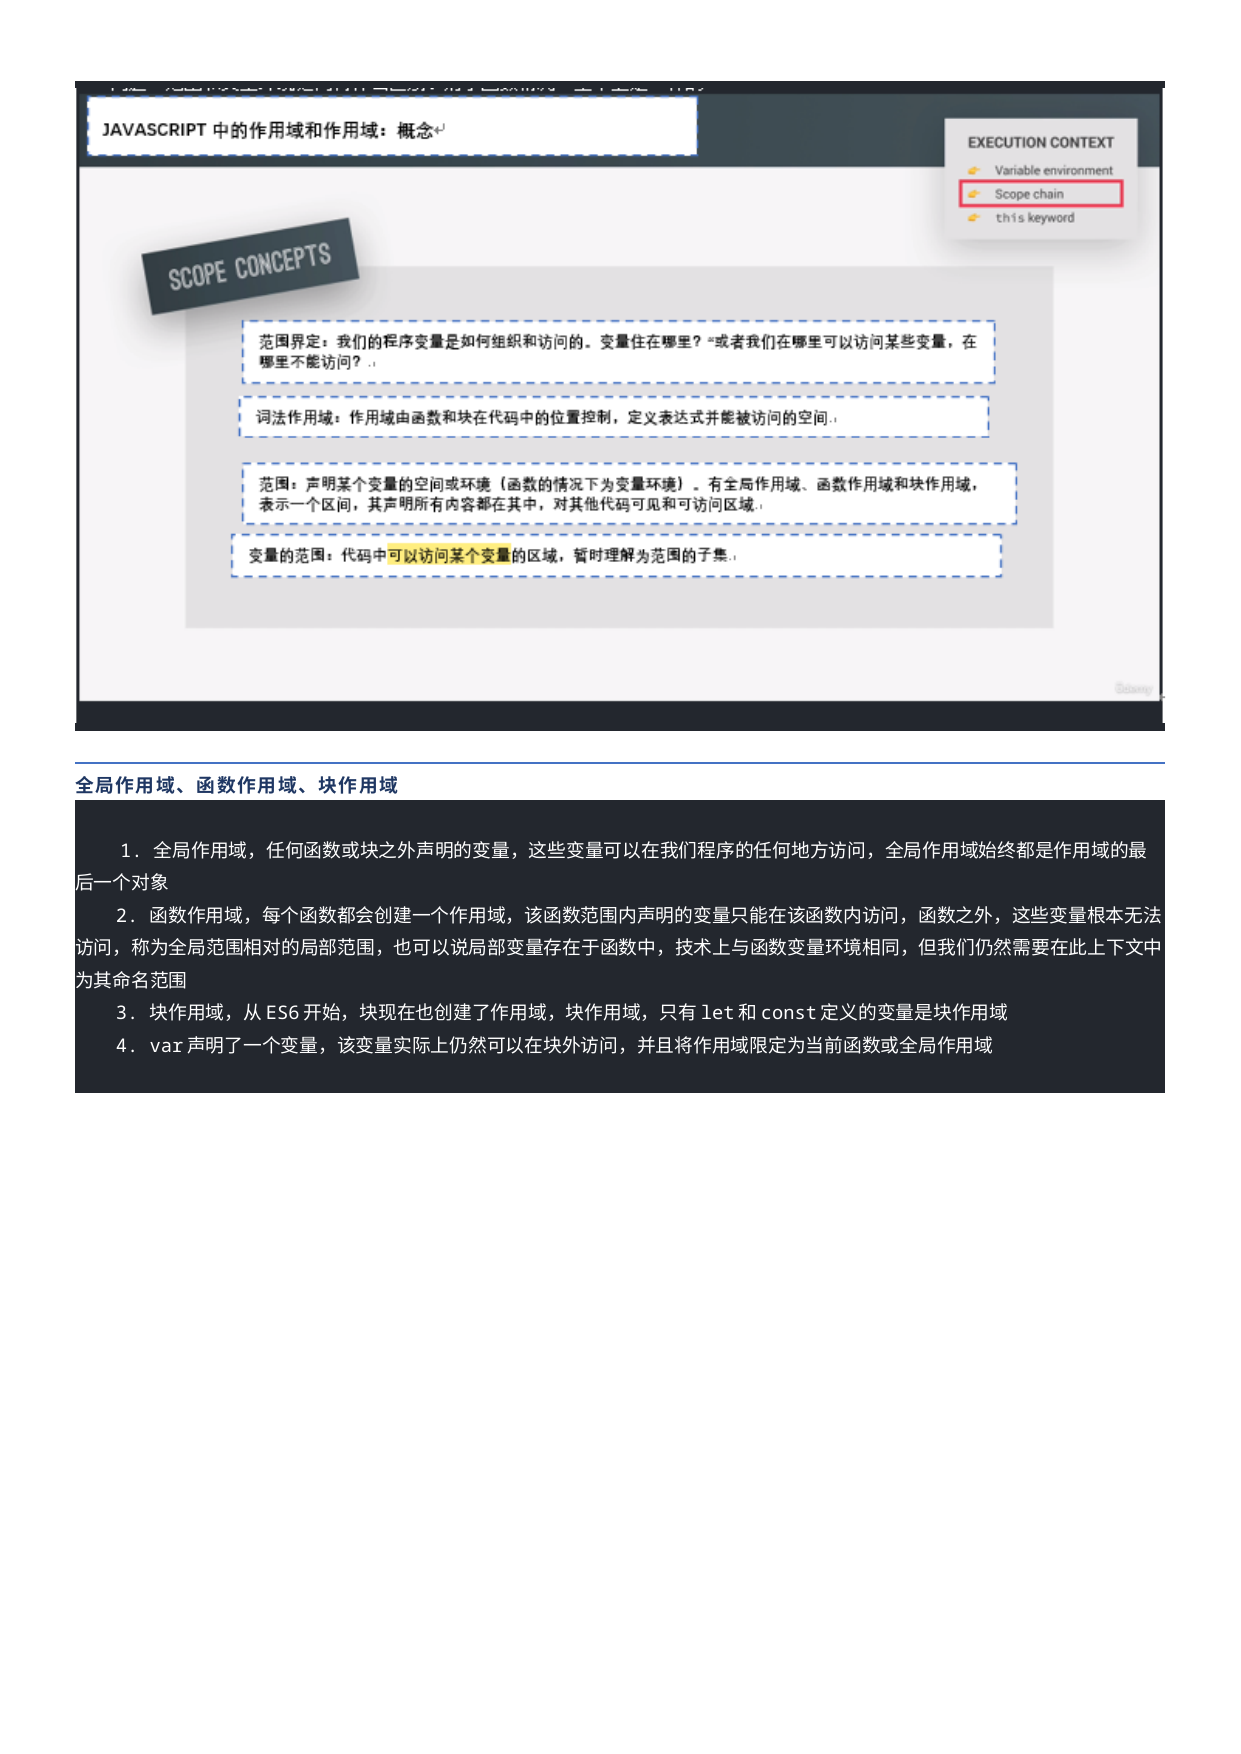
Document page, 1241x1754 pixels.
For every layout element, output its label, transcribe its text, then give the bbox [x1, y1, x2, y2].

subtitle 全局作用域、函数作用域、块作用域 [75, 764, 1165, 800]
text 1. 全局作用域，任何函数或块之外声明的变量，这些变量可以在我们程序的任何地方访问，全局作用域始终都是作用域的最后一个对象 [75, 833, 1165, 898]
text 4. var声明了一个变量，该变量实际上仍然可以在块外访问，并且将作用域限定为当前函数或全局作用域 [75, 1028, 1165, 1060]
text 2. 函数作用域，每个函数都会创建一个作用域，该函数范围内声明的变量只能在该函数内访问，函数之外，这些变量根本无法访问，称为全局范围相对的局部范围，也可以说局部变量存在于函数中，技术上与函数变量环境相同，但我们仍然需要在此上下文中为其命名范围 [75, 898, 1165, 995]
picture [75, 88, 1166, 723]
text 3. 块作用域，从ES6开始，块现在也创建了作用域，块作用域，只有let和const定义的变量是块作用域 [75, 995, 1165, 1028]
